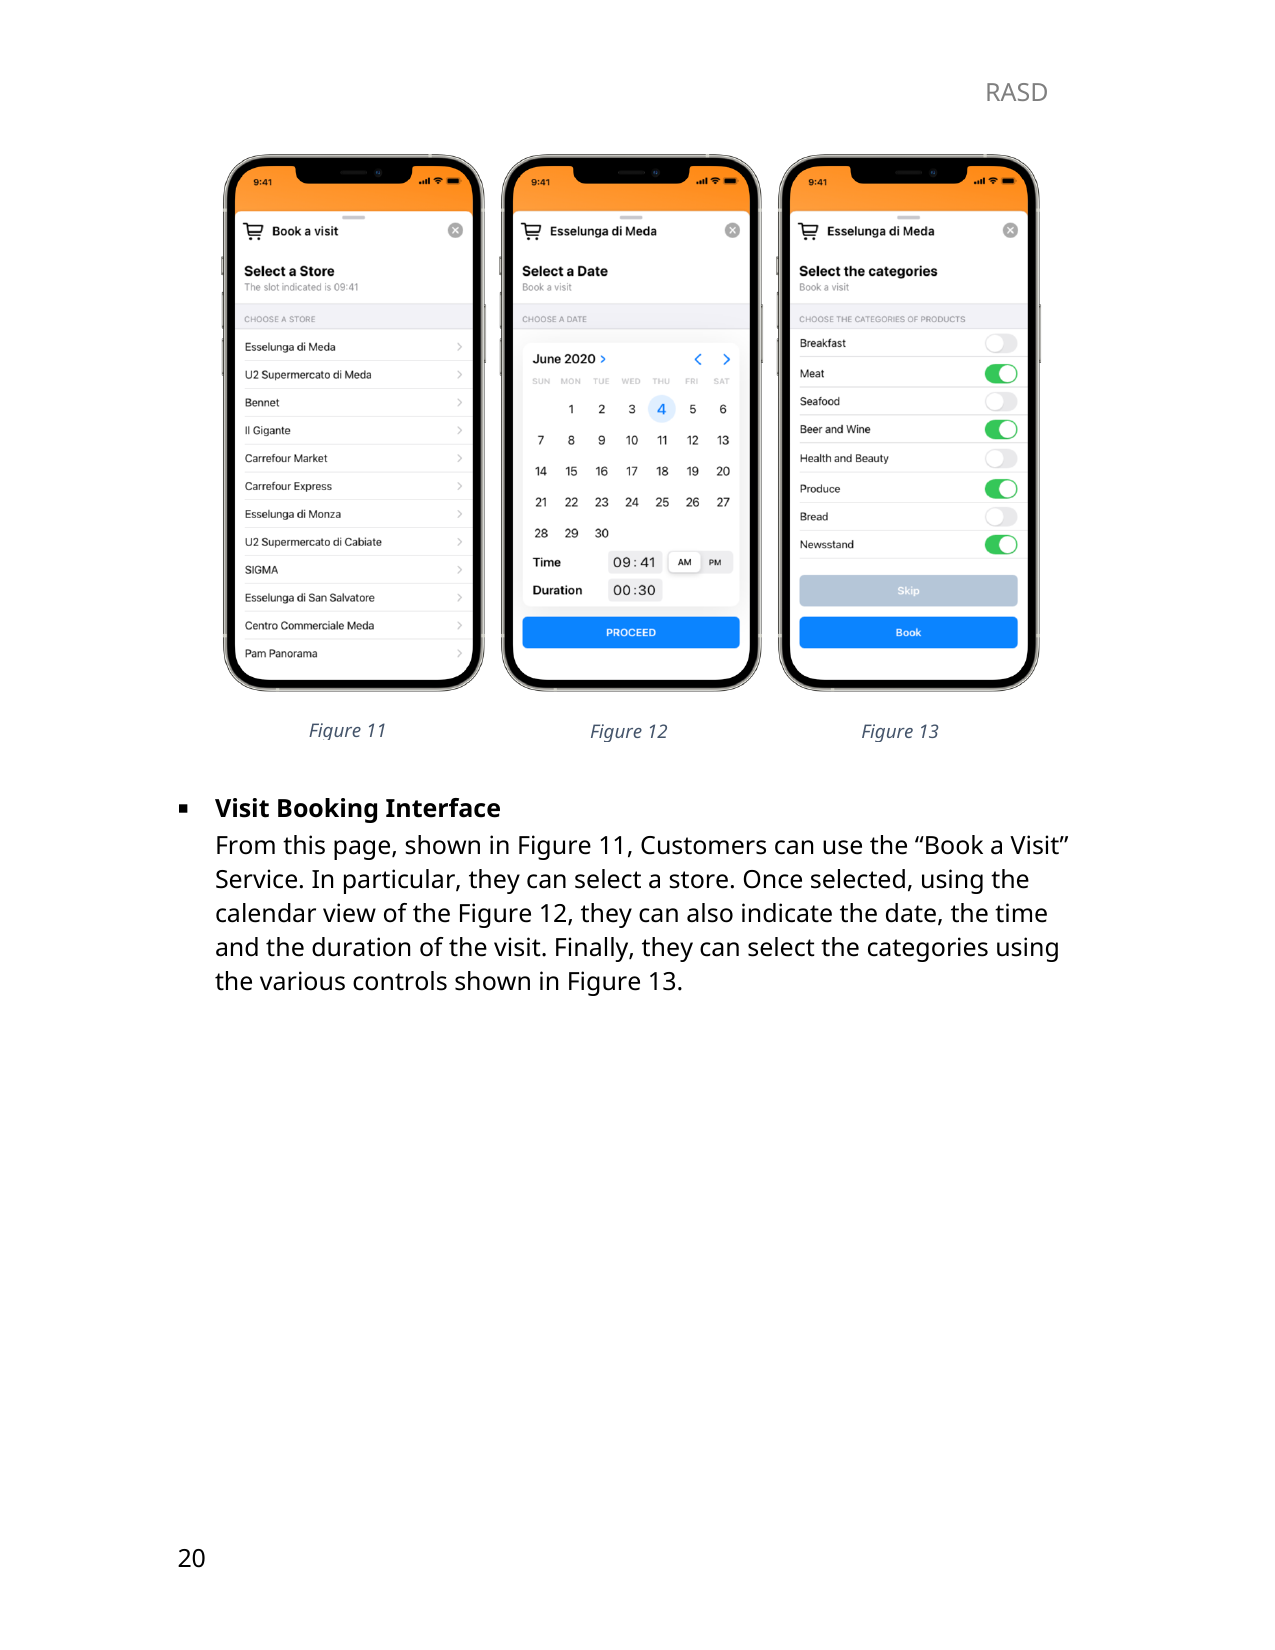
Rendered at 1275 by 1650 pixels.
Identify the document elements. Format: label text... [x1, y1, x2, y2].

list Visit Booking Interface [177, 791, 1187, 825]
picture [214, 147, 1048, 698]
list From this page, shown in Figure 11, Customers can use the “Book a Visit” Service. In particular, they can select a store. Once selected, using the calendar view of the Figure 12, they can also indicate the date, the time and the duration of the visit. Finally, they can select the categories using the various controls shown in Figure 13. [215, 827, 1098, 998]
